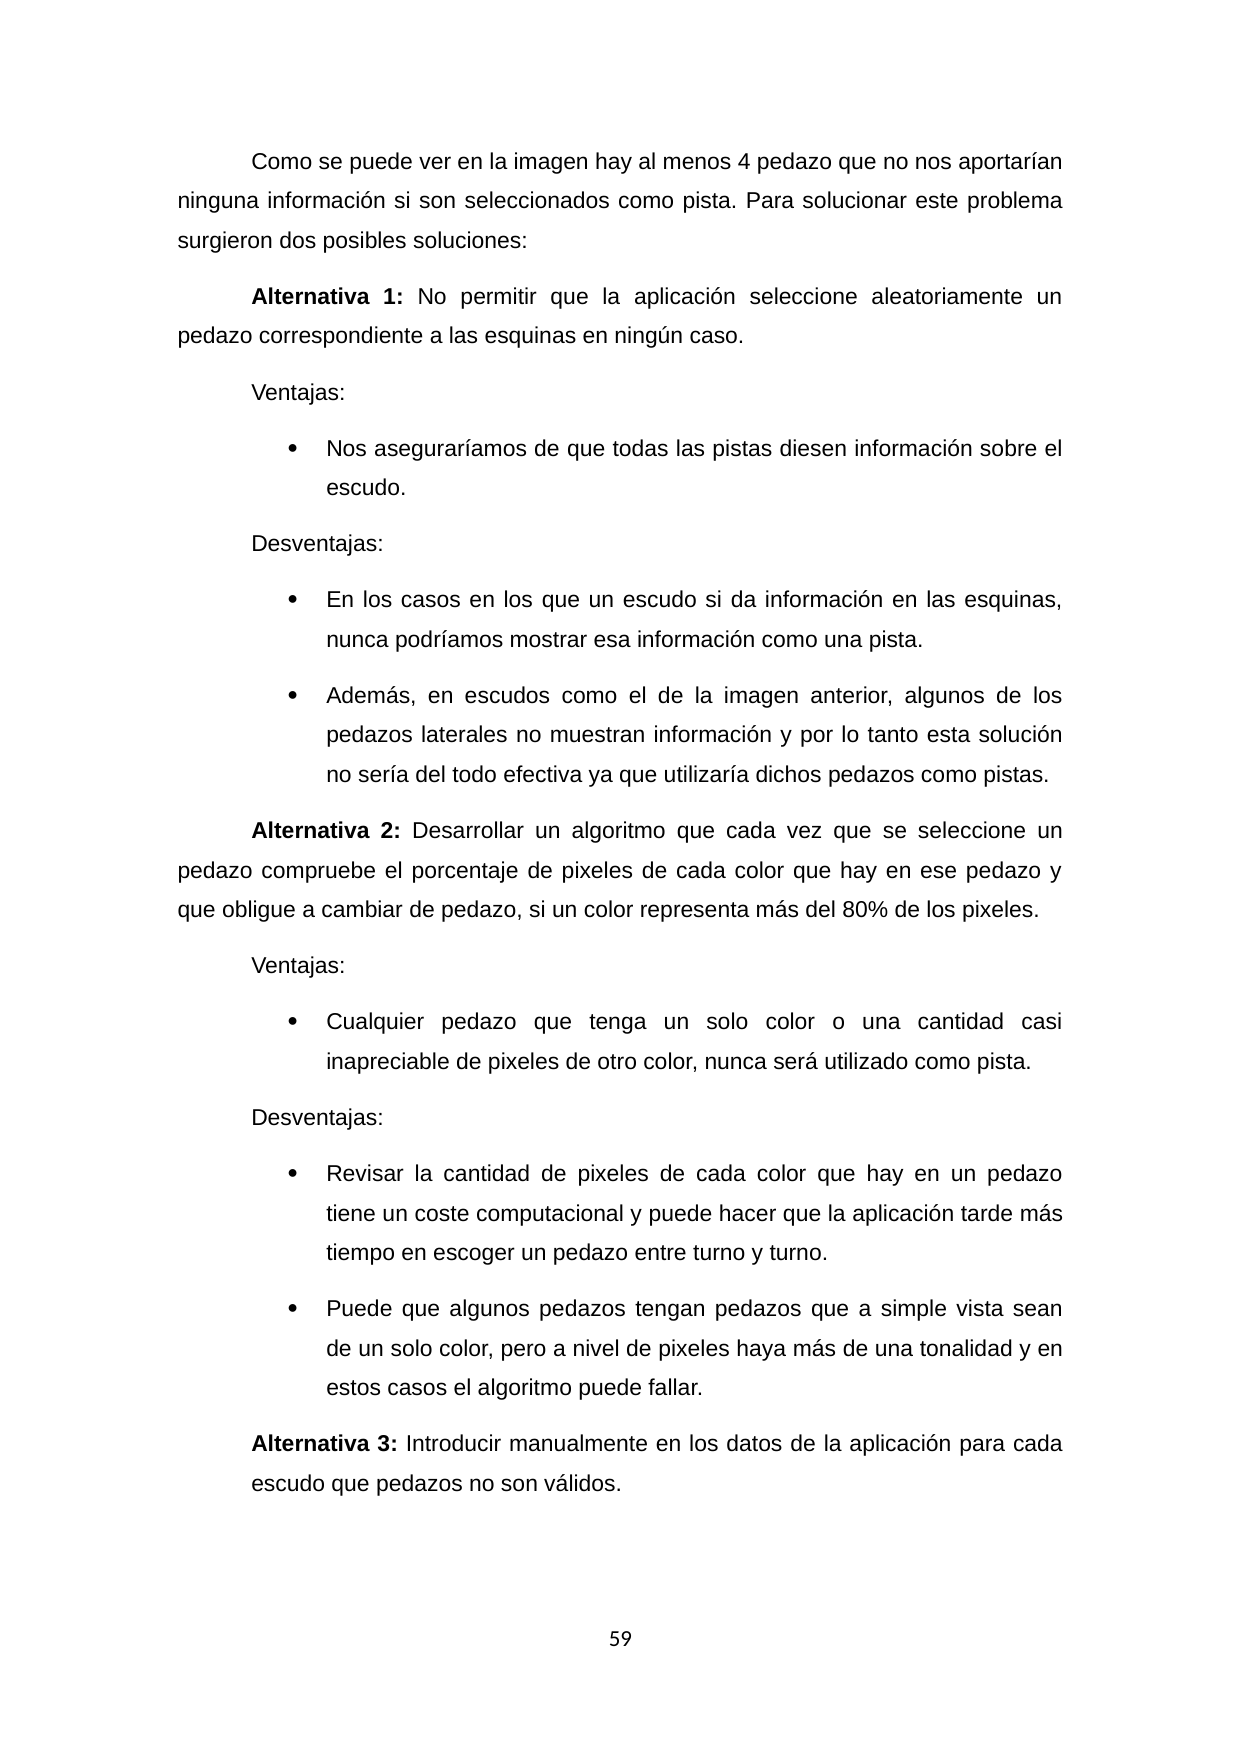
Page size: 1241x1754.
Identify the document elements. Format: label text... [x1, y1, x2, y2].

list Nos aseguraríamos de que todas las pistas diesen información sobre el escudo. [288, 434, 1063, 500]
list Puede que algunos pedazos tengan pedazos que a simple vista sean de un solo color, pero a nivel de pixeles haya más de una tonalidad y en estos casos el algoritmo puede fallar. [288, 1295, 1063, 1401]
list En los casos en los que un escudo si da información en las esquinas, nunca podríamos mostrar esa información como una pista. [288, 586, 1063, 652]
text Ventajas: [177, 952, 1063, 978]
text Ventajas: [177, 378, 1063, 405]
text Desventajas: [177, 530, 1063, 557]
list Revisar la cantidad de pixeles de cada color que hay en un pedazo tiene un coste computacional y puede hacer que la aplicación tarde más tiempo en escoger un pedazo entre turno y turno. [288, 1160, 1063, 1265]
text Alternativa 1: No permitir que la aplicación seleccione aleatoriamente un pedazo correspondiente a las esquinas en ningún caso. [177, 283, 1063, 349]
list Además, en escudos como el de la imagen anterior, algunos de los pedazos laterales no muestran información y por lo tanto esta solución no sería del todo efectiva ya que utilizaría dichos pedazos como pistas. [288, 682, 1063, 787]
list Cualquier pedazo que tenga un solo color o una cantidad casi inapreciable de pixeles de otro color, nunca será utilizado como pista. [288, 1008, 1063, 1074]
text Como se puede ver en la imagen hay al menos 4 pedazo que no nos aportarían ninguna información si son seleccionados como pista. Para solucionar este problema surgieron dos posibles soluciones: [177, 148, 1063, 253]
text Alternativa 2: Desarrollar un algoritmo que cada vez que se seleccione un pedazo compruebe el porcentaje de pixeles de cada color que hay en ese pedazo y que obligue a cambiar de pedazo, si un color representa más del 80% de los pixeles. [177, 817, 1063, 922]
text Desventajas: [177, 1104, 1063, 1130]
text Alternativa 3: Introducir manualmente en los datos de la aplicación para cada escudo que pedazos no son válidos. [251, 1430, 1063, 1496]
